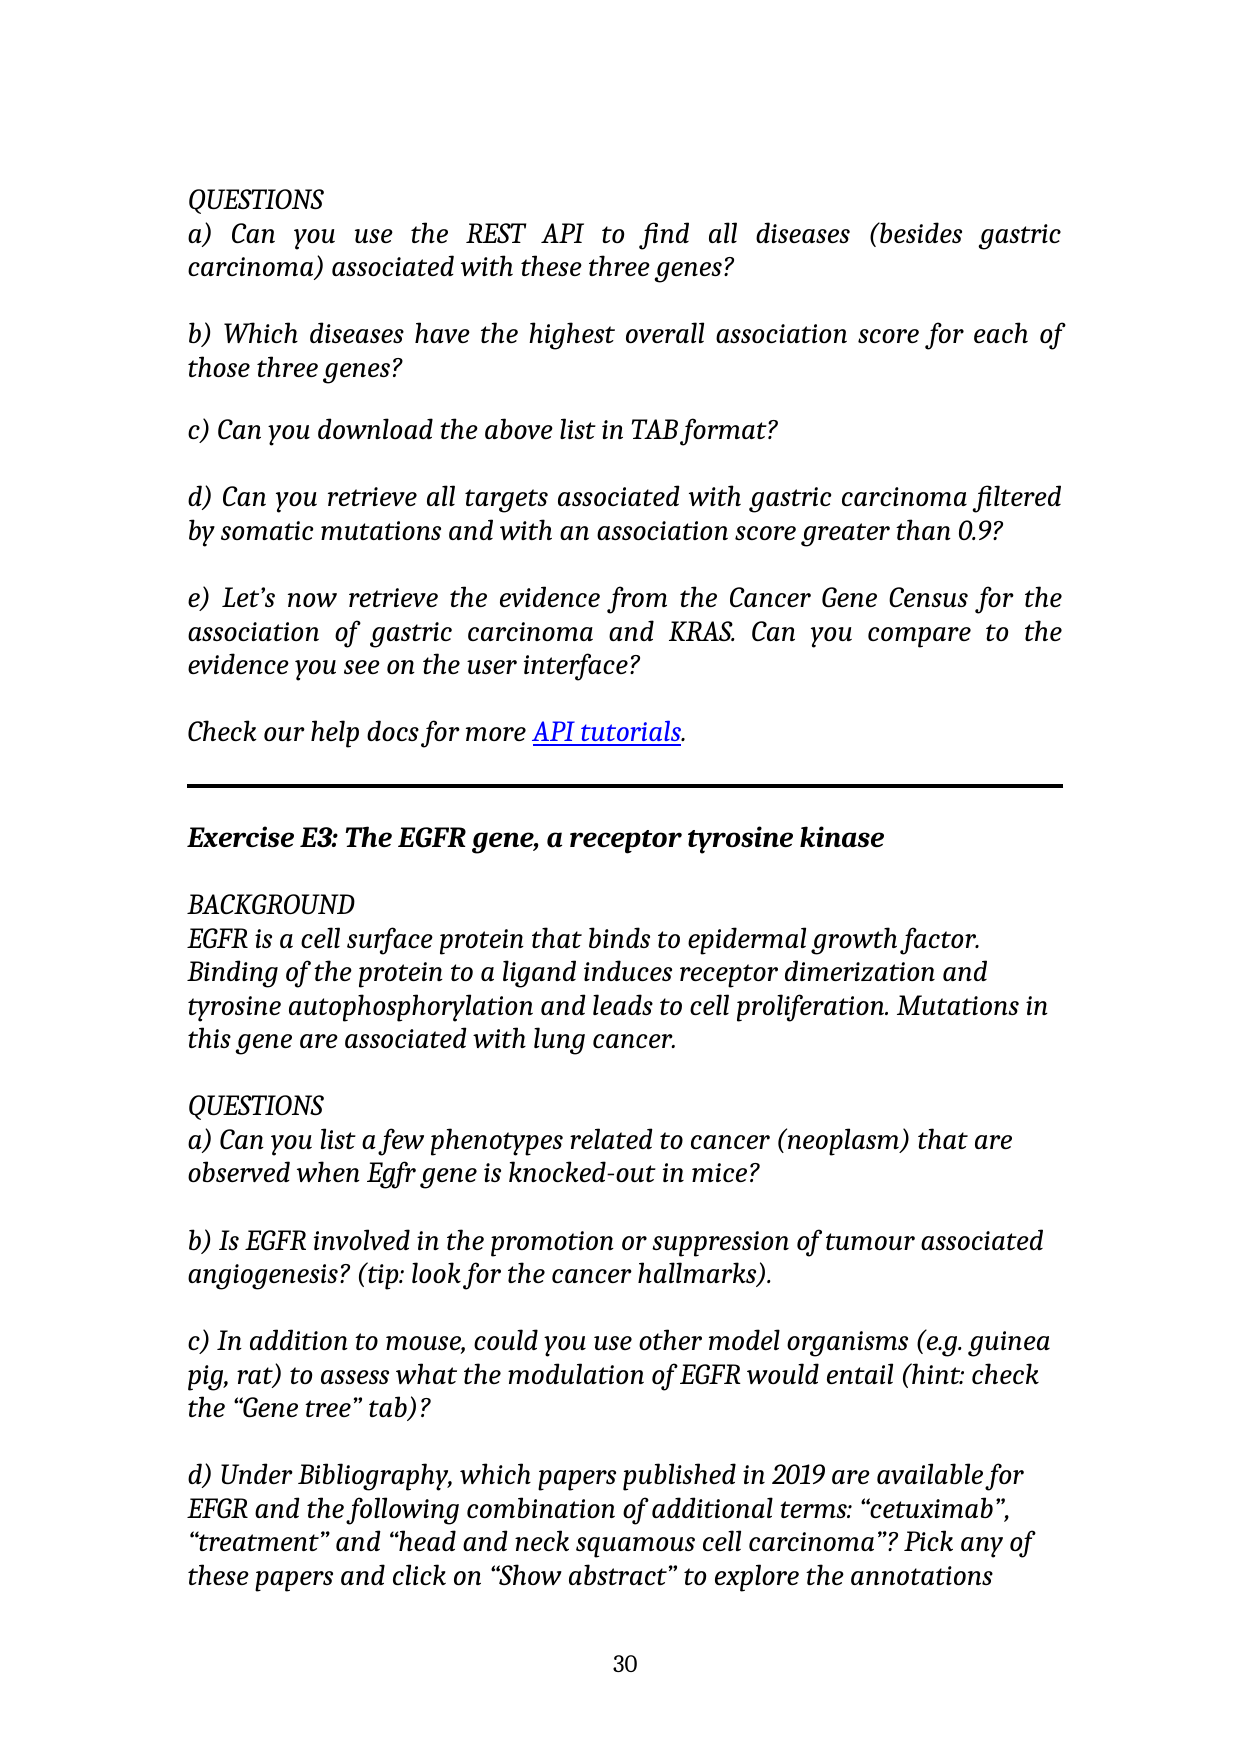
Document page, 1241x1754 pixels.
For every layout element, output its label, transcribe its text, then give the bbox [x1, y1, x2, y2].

text QUESTIONS [187, 183, 1063, 217]
text b) Is EGFR involved in the promotion or suppression of tumour associated angiogenesis? (tip: look for the cancer hallmarks). [187, 1224, 1063, 1291]
subtitle Exercise E3: The EGFR gene, a receptor tyrosine kinase [187, 821, 1063, 855]
text e) Let’s now retrieve the evidence from the Cancer Gene Census for the association of gastric carcinoma and KRAS. Can you compare to the evidence you see on the user interface? [187, 581, 1063, 682]
text c) In addition to mouse, could you use other model organisms (e.g. guinea pig, rat) to assess what the modulation of EGFR would entail (hint: check the “Gene tree” tab)? [187, 1324, 1063, 1425]
text Check our help docs for more API tutorials. [187, 715, 1063, 749]
text BACKGROUND [187, 888, 1063, 922]
text a) Can you use the REST API to find all diseases (besides gastric carcinoma) associated with these three genes? [187, 217, 1063, 284]
text d) Can you retrieve all targets associated with gastric carcinoma filtered by somatic mutations and with an association score greater than 0.9? [187, 481, 1063, 548]
text EGFR is a cell surface protein that binds to epidermal growth factor. Binding of the protein to a ligand induces receptor dimerization and tyrosine autophosphorylation and leads to cell proliferation. Mutations in this gene are associated with lung cancer. [187, 922, 1063, 1056]
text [187, 1458, 1063, 1593]
text a) Can you list a few phenotypes related to cancer (neoplasm) that are observed when Egfr gene is knocked-out in mice? [187, 1123, 1063, 1190]
text c) Can you download the above list in TAB format? [187, 413, 1063, 447]
text QUESTIONS [187, 1089, 1063, 1123]
text b) Which diseases have the highest overall association score for each of those three genes? [187, 318, 1063, 385]
